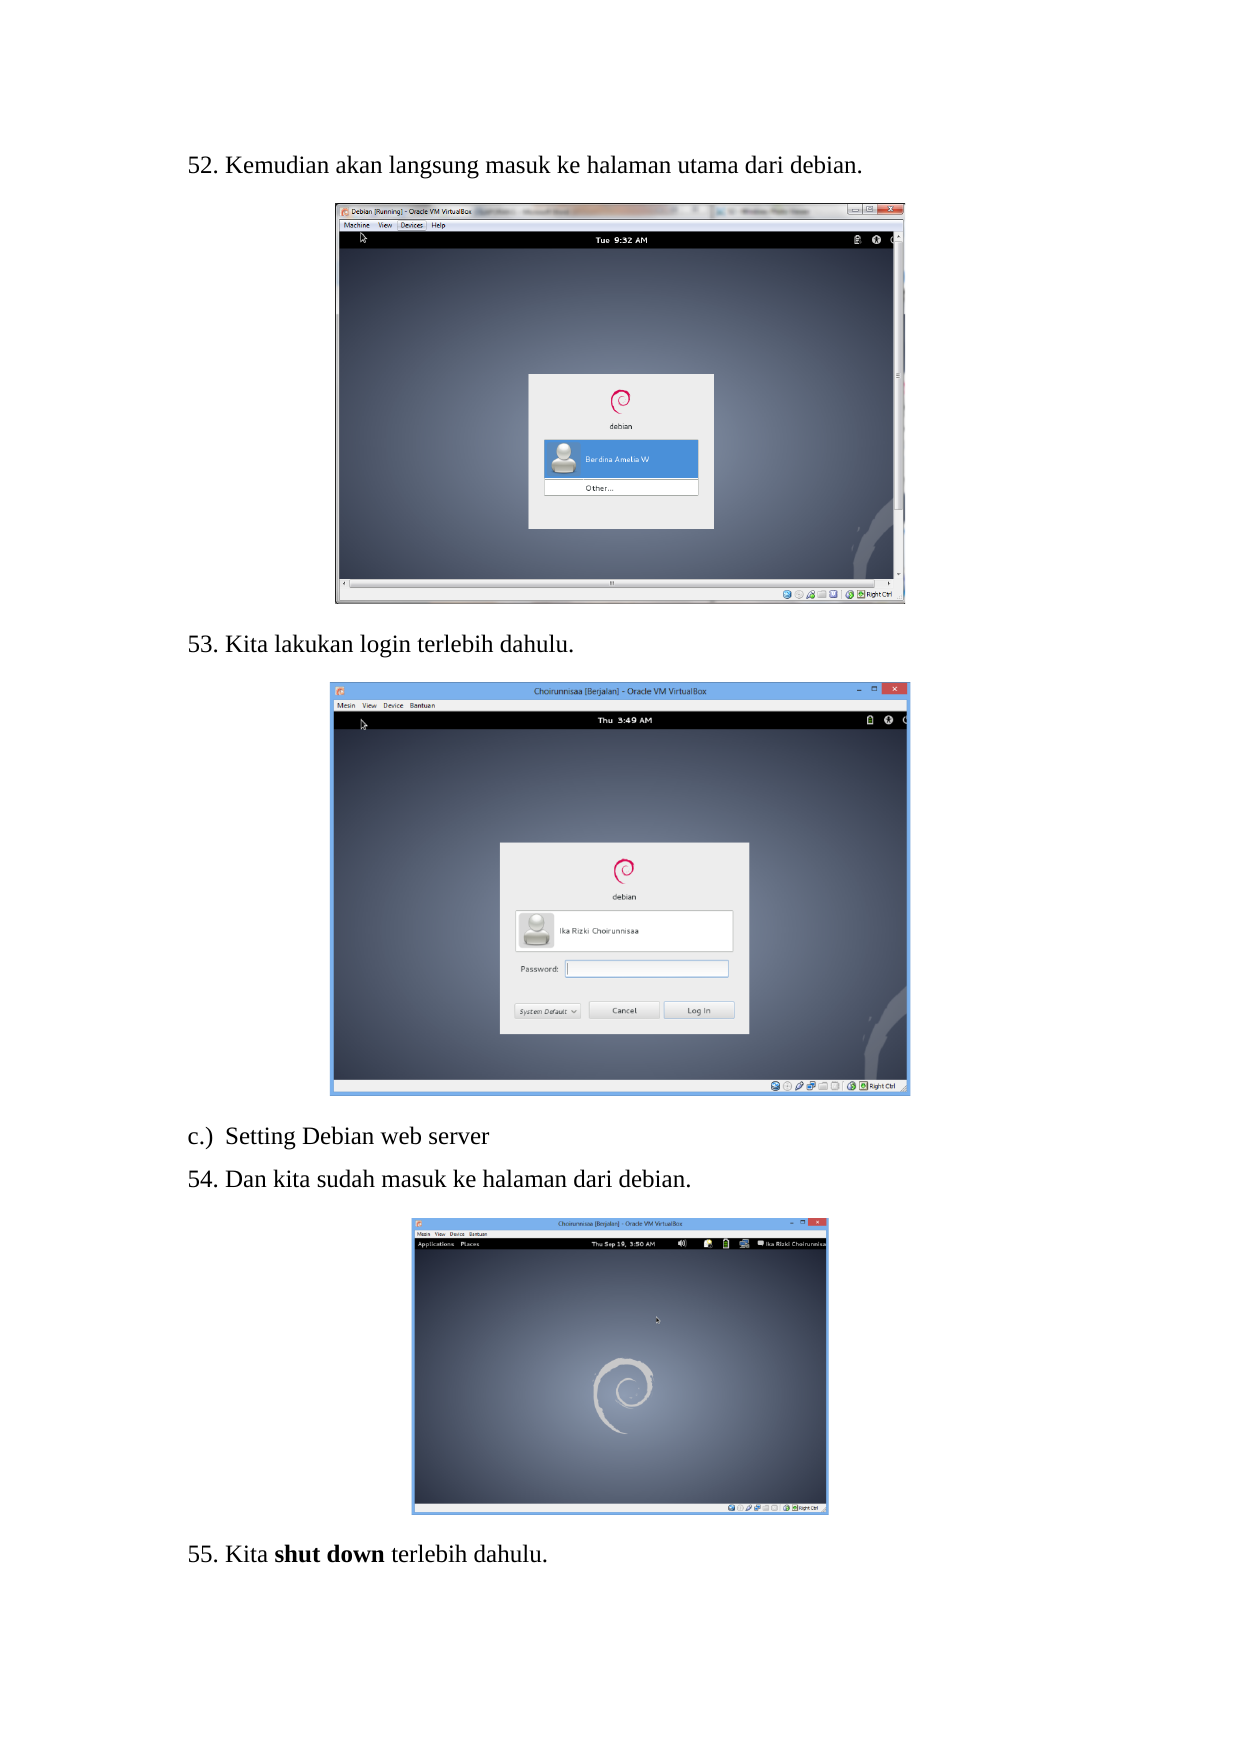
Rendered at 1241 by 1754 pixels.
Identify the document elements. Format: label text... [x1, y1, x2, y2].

list Kemudian akan langsung masuk ke halaman utama dari debian. [187, 150, 1090, 179]
picture [411, 1218, 829, 1515]
list Kita lakukan login terlebih dahulu. [187, 629, 1090, 658]
picture [335, 203, 906, 604]
list Kita shut down terlebih dahulu. [187, 1539, 1090, 1568]
picture [329, 682, 911, 1096]
list Setting Debian web server [187, 1121, 1090, 1150]
list Dan kita sudah masuk ke halaman dari debian. [187, 1164, 1090, 1193]
